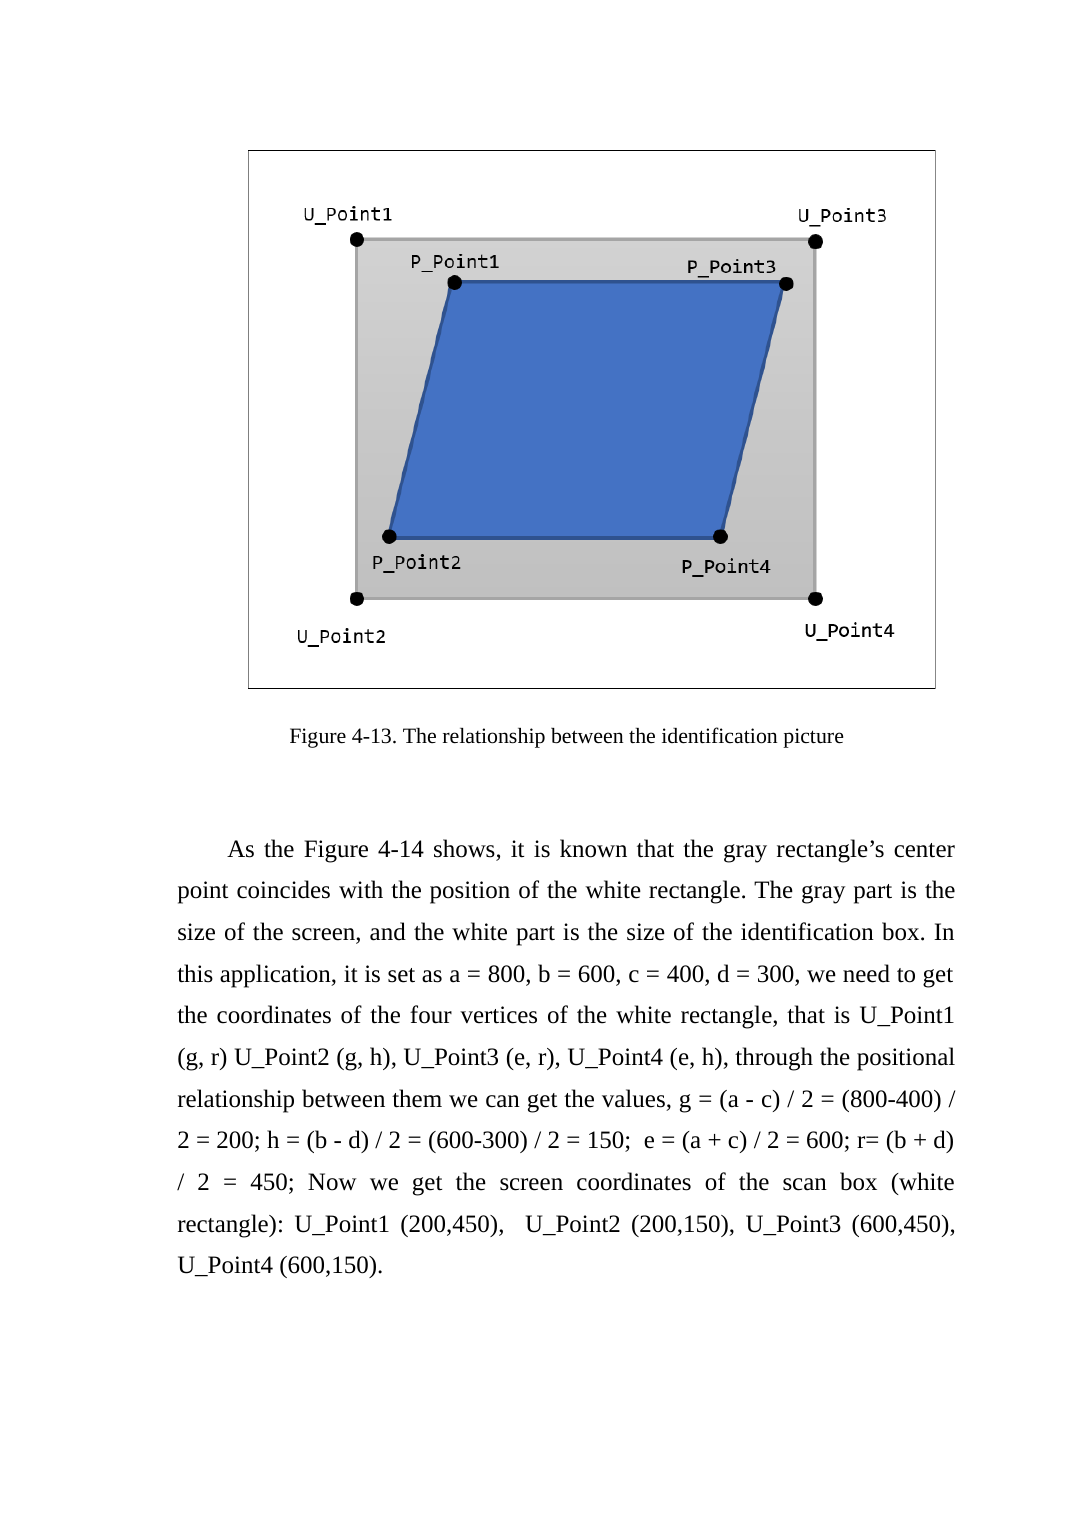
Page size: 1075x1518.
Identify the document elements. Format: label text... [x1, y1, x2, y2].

text As the Figure 4-14 shows, it is known that the gray rectangle’s center point coincides with the position of the white rectangle. The gray part is the size of the screen, and the white part is the size of the identification box. In this application, it is set as a = 800, b = 600, c = 400, d = 300, we need to get the coordinates of the four vertices of the white rectangle, that is U_Point1 (g, r) U_Point2 (g, h), U_Point3 (e, r), U_Point4 (e, h), through the positional relationship between them we can get the values, g = (a - c) / 2 = (800-400) / 2 = 200; h = (b - d) / 2 = (600-300) / 2 = 150; e = (a + c) / 2 = 600; r= (b + d) / 2 = 450; Now we get the screen coordinates of the scan box (white rectangle): U_Point1 (200,450), U_Point2 (200,150), U_Point3 (600,450), U_Point4 (600,150). [177, 824, 956, 1282]
text Figure 4-13. The relationship between the identification picture [177, 723, 956, 749]
picture [243, 147, 941, 695]
